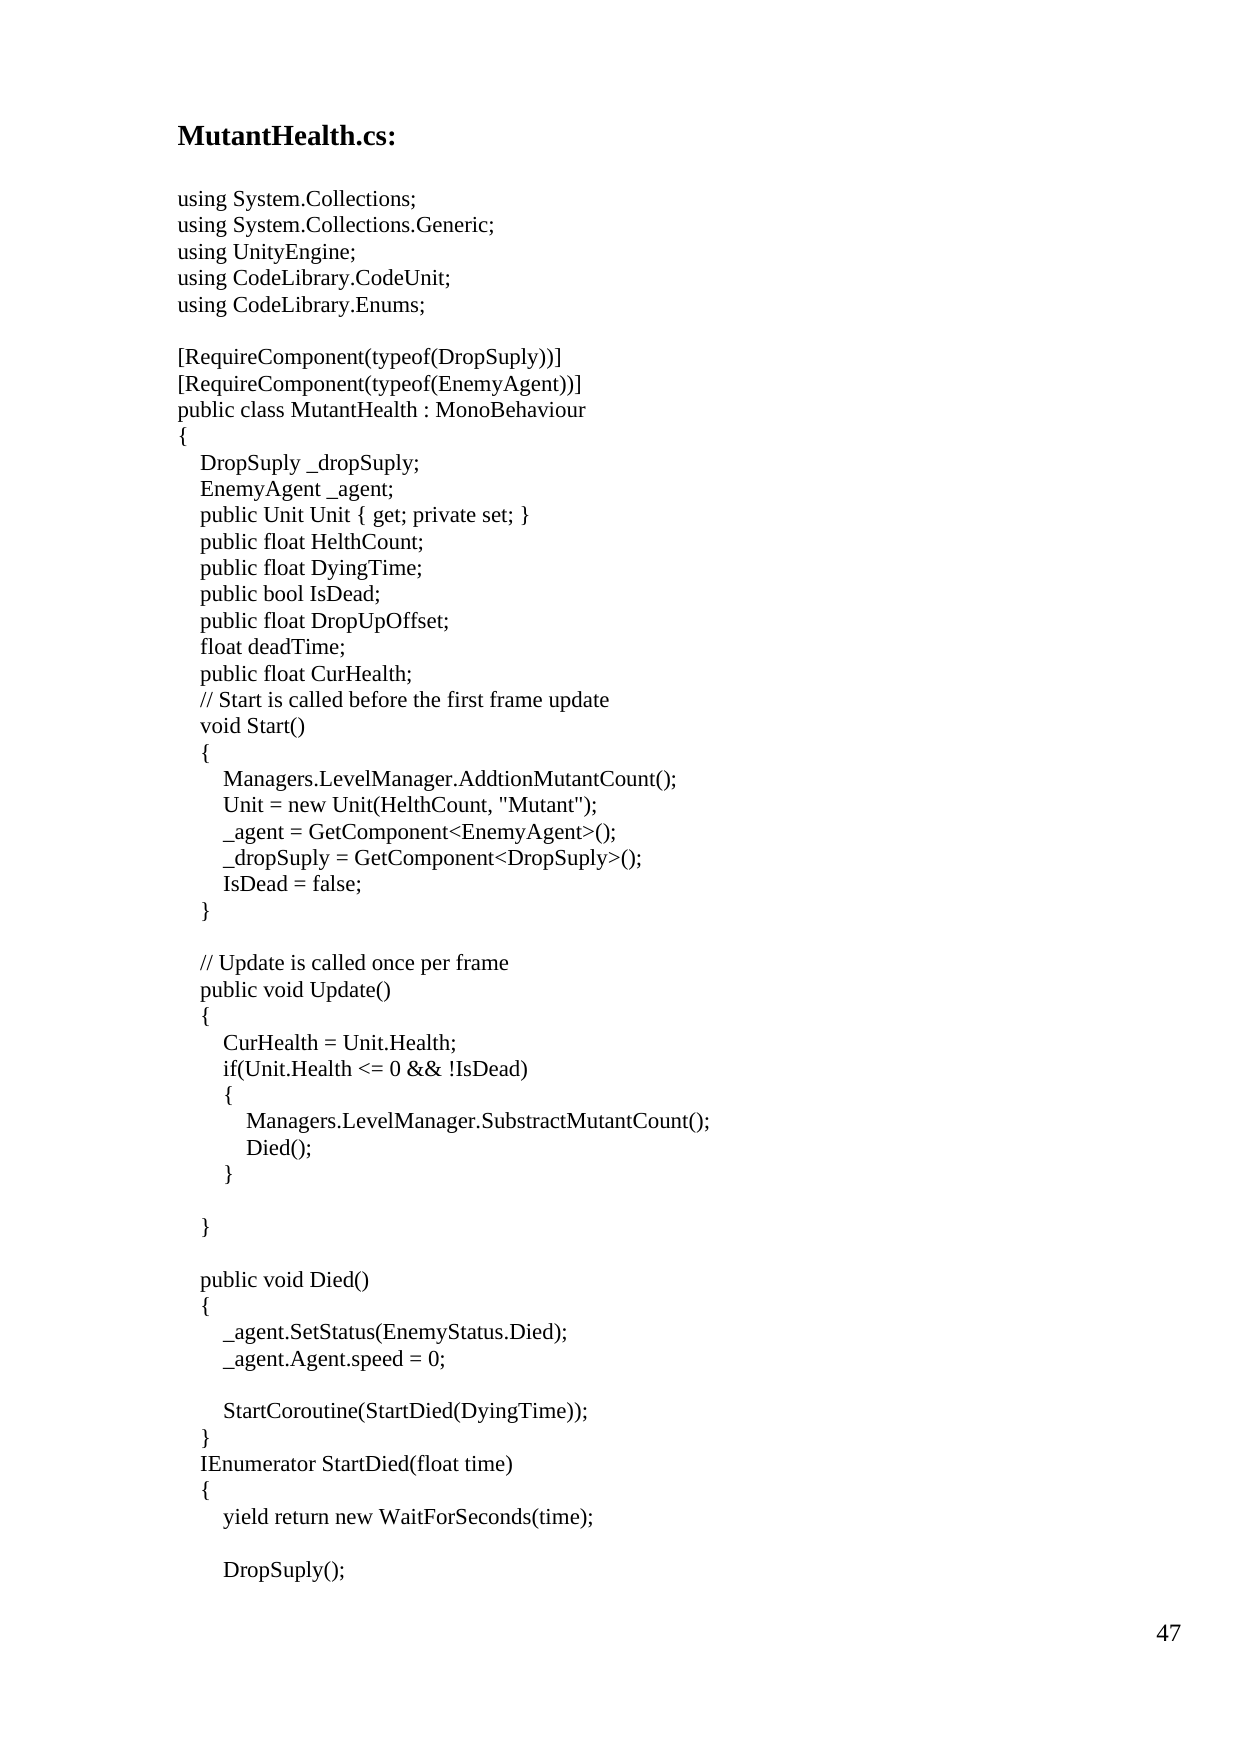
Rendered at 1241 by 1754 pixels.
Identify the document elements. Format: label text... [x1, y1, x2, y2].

text public bool IsDead; [177, 581, 1181, 607]
text [RequireComponent(typeof(EnemyAgent))] [177, 370, 1181, 396]
text public float HelthCount; [177, 528, 1181, 554]
text _agent = GetComponent<EnemyAgent>(); [177, 818, 1181, 844]
text StartCoroutine(StartDied(DyingTime)); [177, 1397, 1181, 1424]
text using System.Collections.Generic; [177, 212, 1181, 238]
text using CodeLibrary.Enums; [177, 291, 1181, 317]
text } [177, 1424, 1181, 1450]
text public float DropUpOffset; [177, 607, 1181, 633]
text public void Died() [177, 1266, 1181, 1292]
text } [177, 1213, 1181, 1239]
text { [177, 1477, 1181, 1503]
text using CodeLibrary.CodeUnit; [177, 264, 1181, 291]
text using UnityEngine; [177, 238, 1181, 264]
text Unit = new Unit(HelthCount, "Mutant"); [177, 791, 1181, 818]
text yield return new WaitForSeconds(time); [177, 1503, 1181, 1529]
text } [177, 897, 1181, 923]
text DropSuply(); [177, 1556, 1181, 1582]
text IsDead = false; [177, 870, 1181, 897]
text [RequireComponent(typeof(DropSuply))] [177, 343, 1181, 370]
text { [177, 1002, 1181, 1028]
text EnemyAgent _agent; [177, 475, 1181, 501]
text _agent.Agent.speed = 0; [177, 1345, 1181, 1371]
text public Unit Unit { get; private set; } [177, 501, 1181, 528]
text _agent.SetStatus(EnemyStatus.Died); [177, 1318, 1181, 1345]
text void Start() [177, 712, 1181, 739]
text Managers.LevelManager.AddtionMutantCount(); [177, 765, 1181, 791]
text Managers.LevelManager.SubstractMutantCount(); [177, 1108, 1181, 1134]
text if(Unit.Health <= 0 && !IsDead) [177, 1055, 1181, 1081]
text _dropSuply = GetComponent<DropSuply>(); [177, 844, 1181, 870]
text // Start is called before the first frame update [177, 686, 1181, 712]
text public void Update() [177, 976, 1181, 1002]
text { [177, 739, 1181, 765]
text { [177, 1292, 1181, 1318]
text } [177, 1160, 1181, 1187]
text MutantHealth.cs: [177, 118, 1181, 152]
text Died(); [177, 1134, 1181, 1160]
text DropSuply _dropSuply; [177, 449, 1181, 475]
text public class MutantHealth : MonoBehaviour [177, 396, 1181, 422]
text IEnumerator StartDied(float time) [177, 1450, 1181, 1477]
text public float DyingTime; [177, 554, 1181, 581]
text using System.Collections; [177, 185, 1181, 212]
text // Update is called once per frame [177, 949, 1181, 976]
text { [177, 422, 1181, 449]
text public float CurHealth; [177, 659, 1181, 686]
text { [177, 1081, 1181, 1108]
text CurHealth = Unit.Health; [177, 1028, 1181, 1055]
text float deadTime; [177, 633, 1181, 659]
